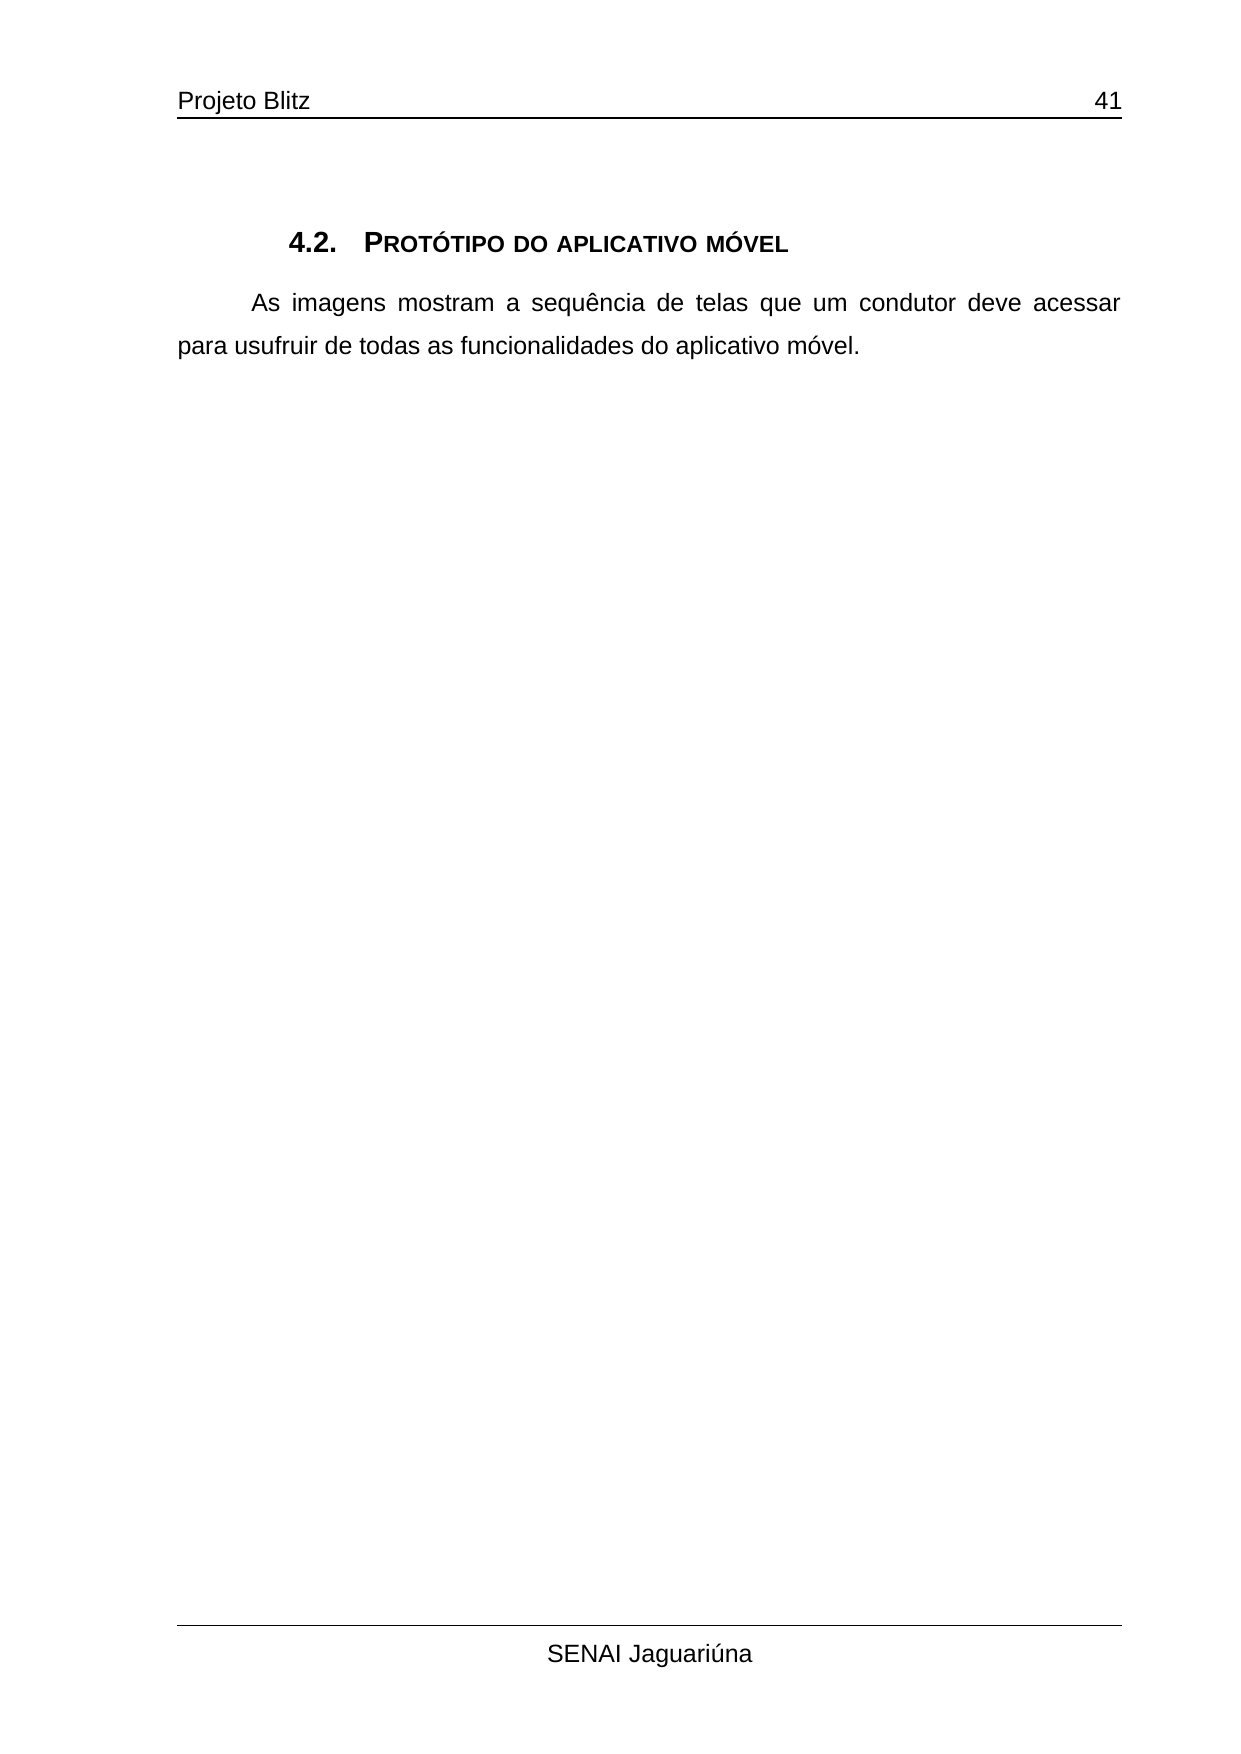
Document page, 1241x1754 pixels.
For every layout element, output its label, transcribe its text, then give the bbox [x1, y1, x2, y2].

text As imagens mostram a sequência de telas que um condutor deve acessar para usufruir de todas as funcionalidades do aplicativo móvel. [177, 288, 1122, 359]
subtitle Protótipo do aplicativo móvel [288, 225, 1122, 258]
